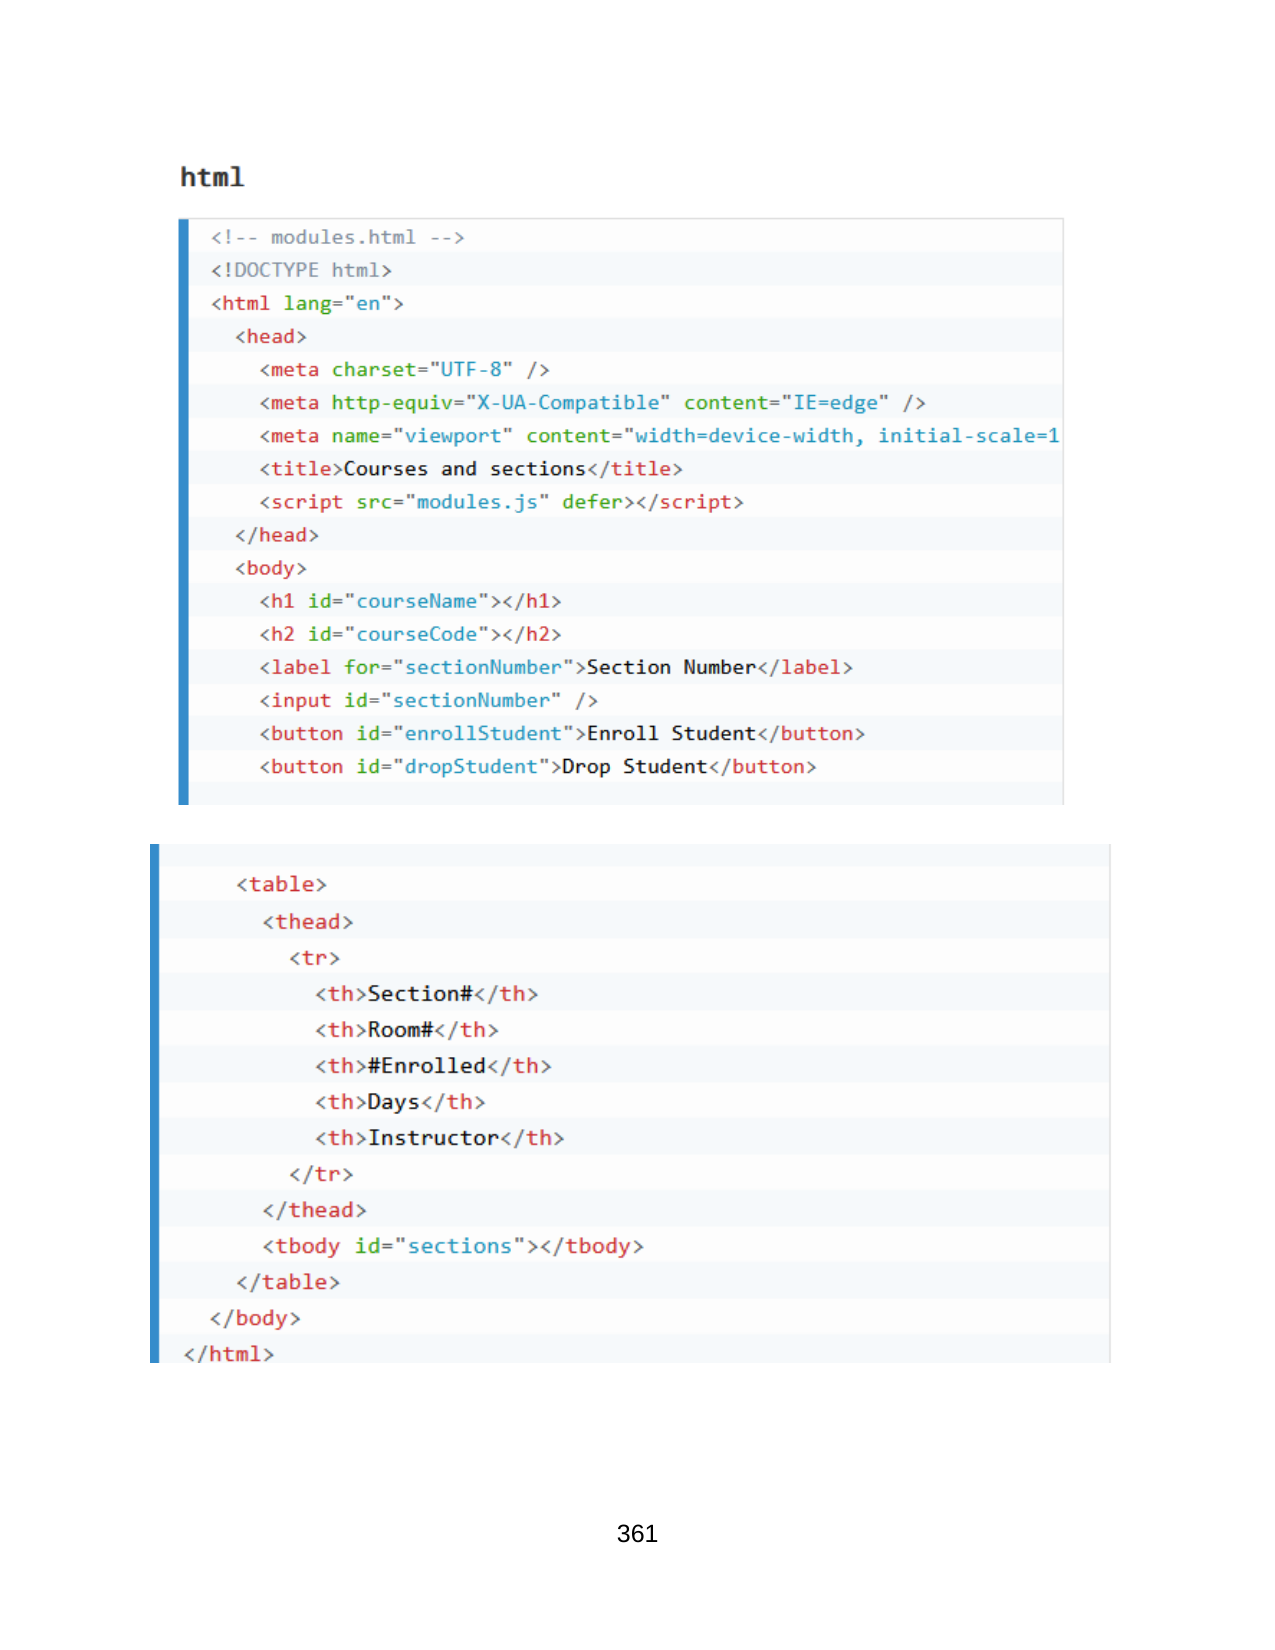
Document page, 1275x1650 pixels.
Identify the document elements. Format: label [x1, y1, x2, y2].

picture [150, 844, 1122, 1363]
picture [150, 150, 1125, 805]
